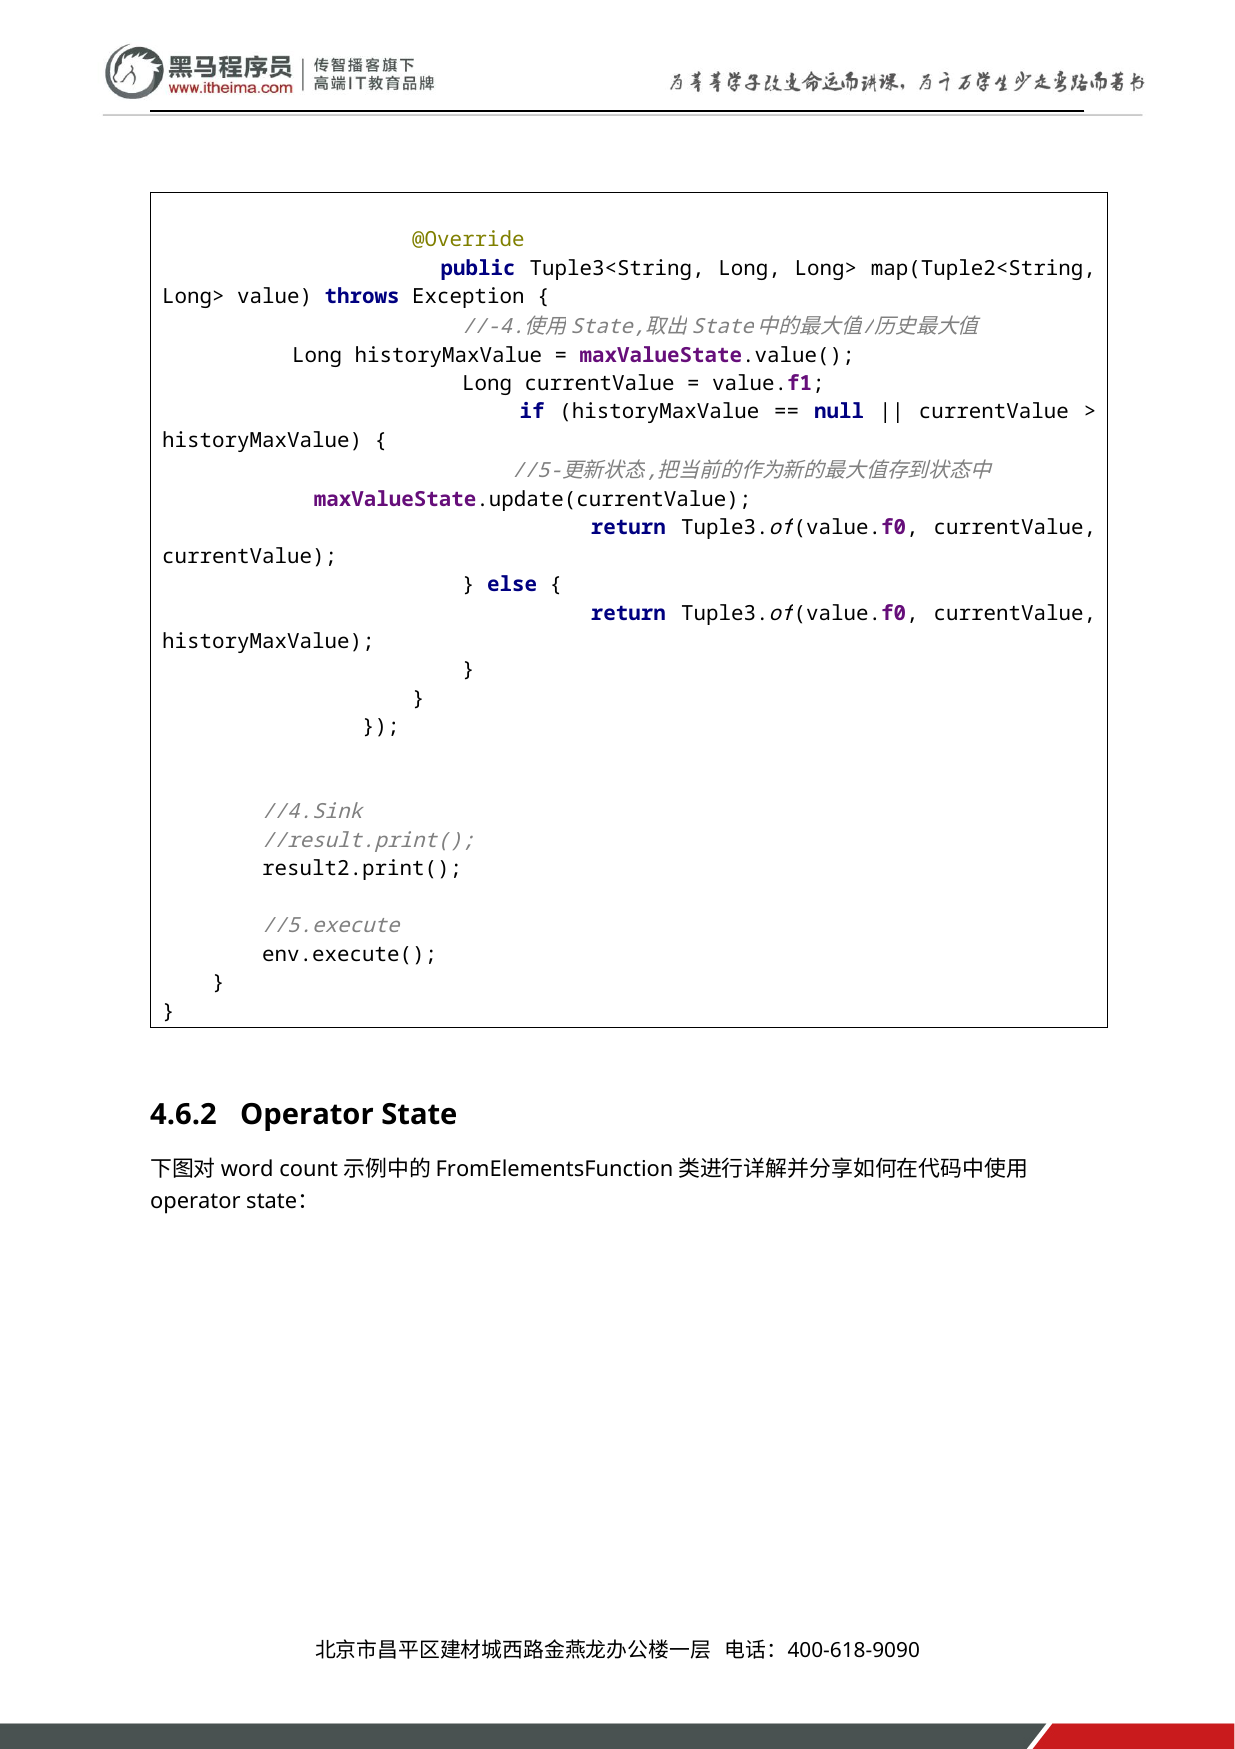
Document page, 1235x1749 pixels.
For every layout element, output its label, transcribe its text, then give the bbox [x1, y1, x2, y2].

text 下图对 word count 示例中的FromElementsFunction类进行详解并分享如何在代码中使用 operator state： [150, 1151, 1084, 1215]
picture [0, 0, 1235, 123]
picture [0, 1664, 1235, 1749]
subtitle Operator State [150, 1093, 1084, 1133]
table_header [151, 193, 1107, 1027]
